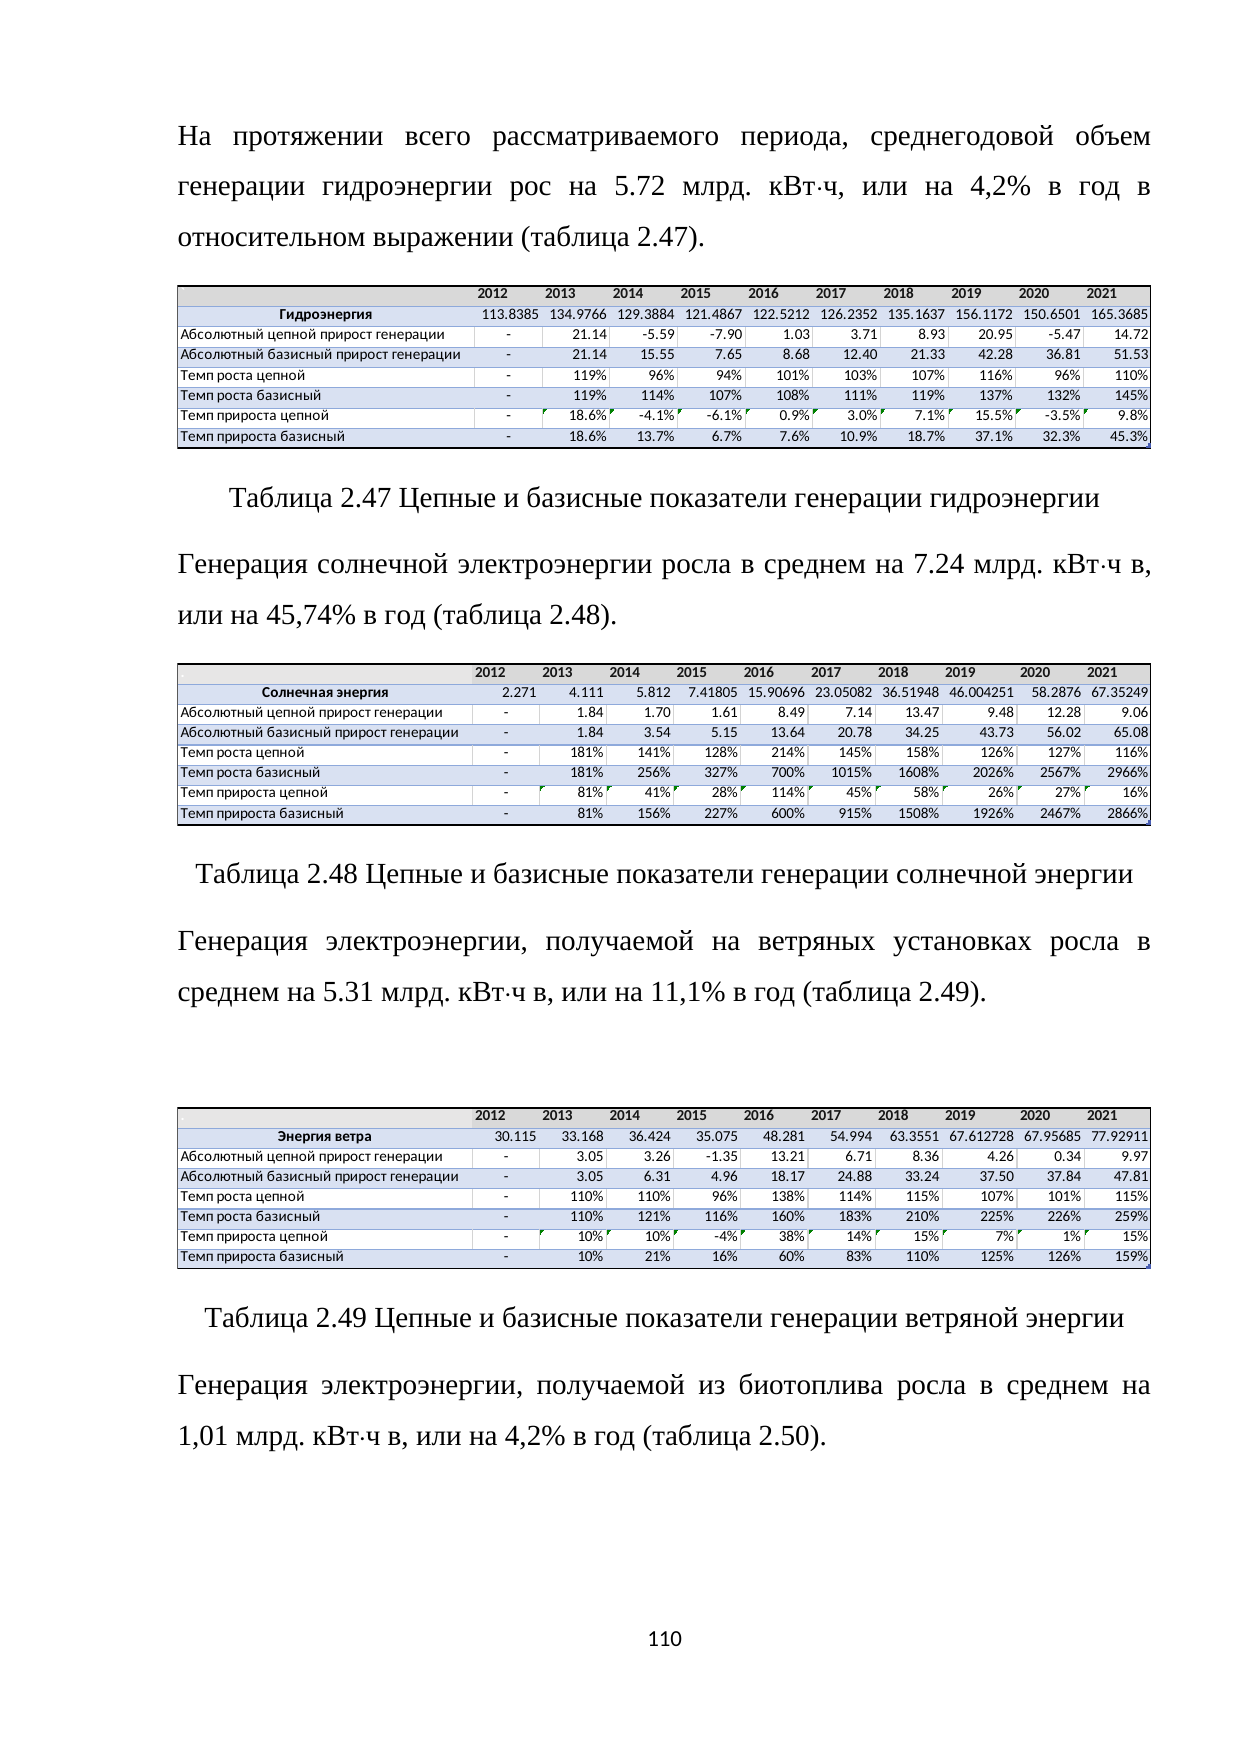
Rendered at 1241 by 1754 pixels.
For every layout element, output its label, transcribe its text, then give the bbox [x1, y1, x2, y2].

text Генерация солнечной электроэнергии росла в среднем на 7.24 млрд. кВт⋅ч в, или на 45,74% в год (таблица 2.48). [177, 547, 1152, 631]
text Таблица 2.49 Цепные и базисные показатели генерации ветряной энергии [177, 1300, 1152, 1334]
text Генерация электроэнергии, получаемой на ветряных установках росла в среднем на 5.31 млрд. кВт⋅ч в, или на 11,1% в год (таблица 2.49). [177, 923, 1152, 1007]
text Таблица 2.48 Цепные и базисные показатели генерации солнечной энергии [177, 857, 1152, 890]
text На протяжении всего рассматриваемого периода, среднегодовой объем генерации гидроэнергии рос на 5.72 млрд. кВт⋅ч, или на 4,2% в год в относительном выражении (таблица 2.47). [177, 118, 1152, 252]
text Генерация электроэнергии, получаемой из биотоплива росла в среднем на 1,01 млрд. кВт⋅ч в, или на 4,2% в год (таблица 2.50). [177, 1367, 1152, 1451]
text Таблица 2.47 Цепные и базисные показатели генерации гидроэнергии [177, 480, 1152, 513]
